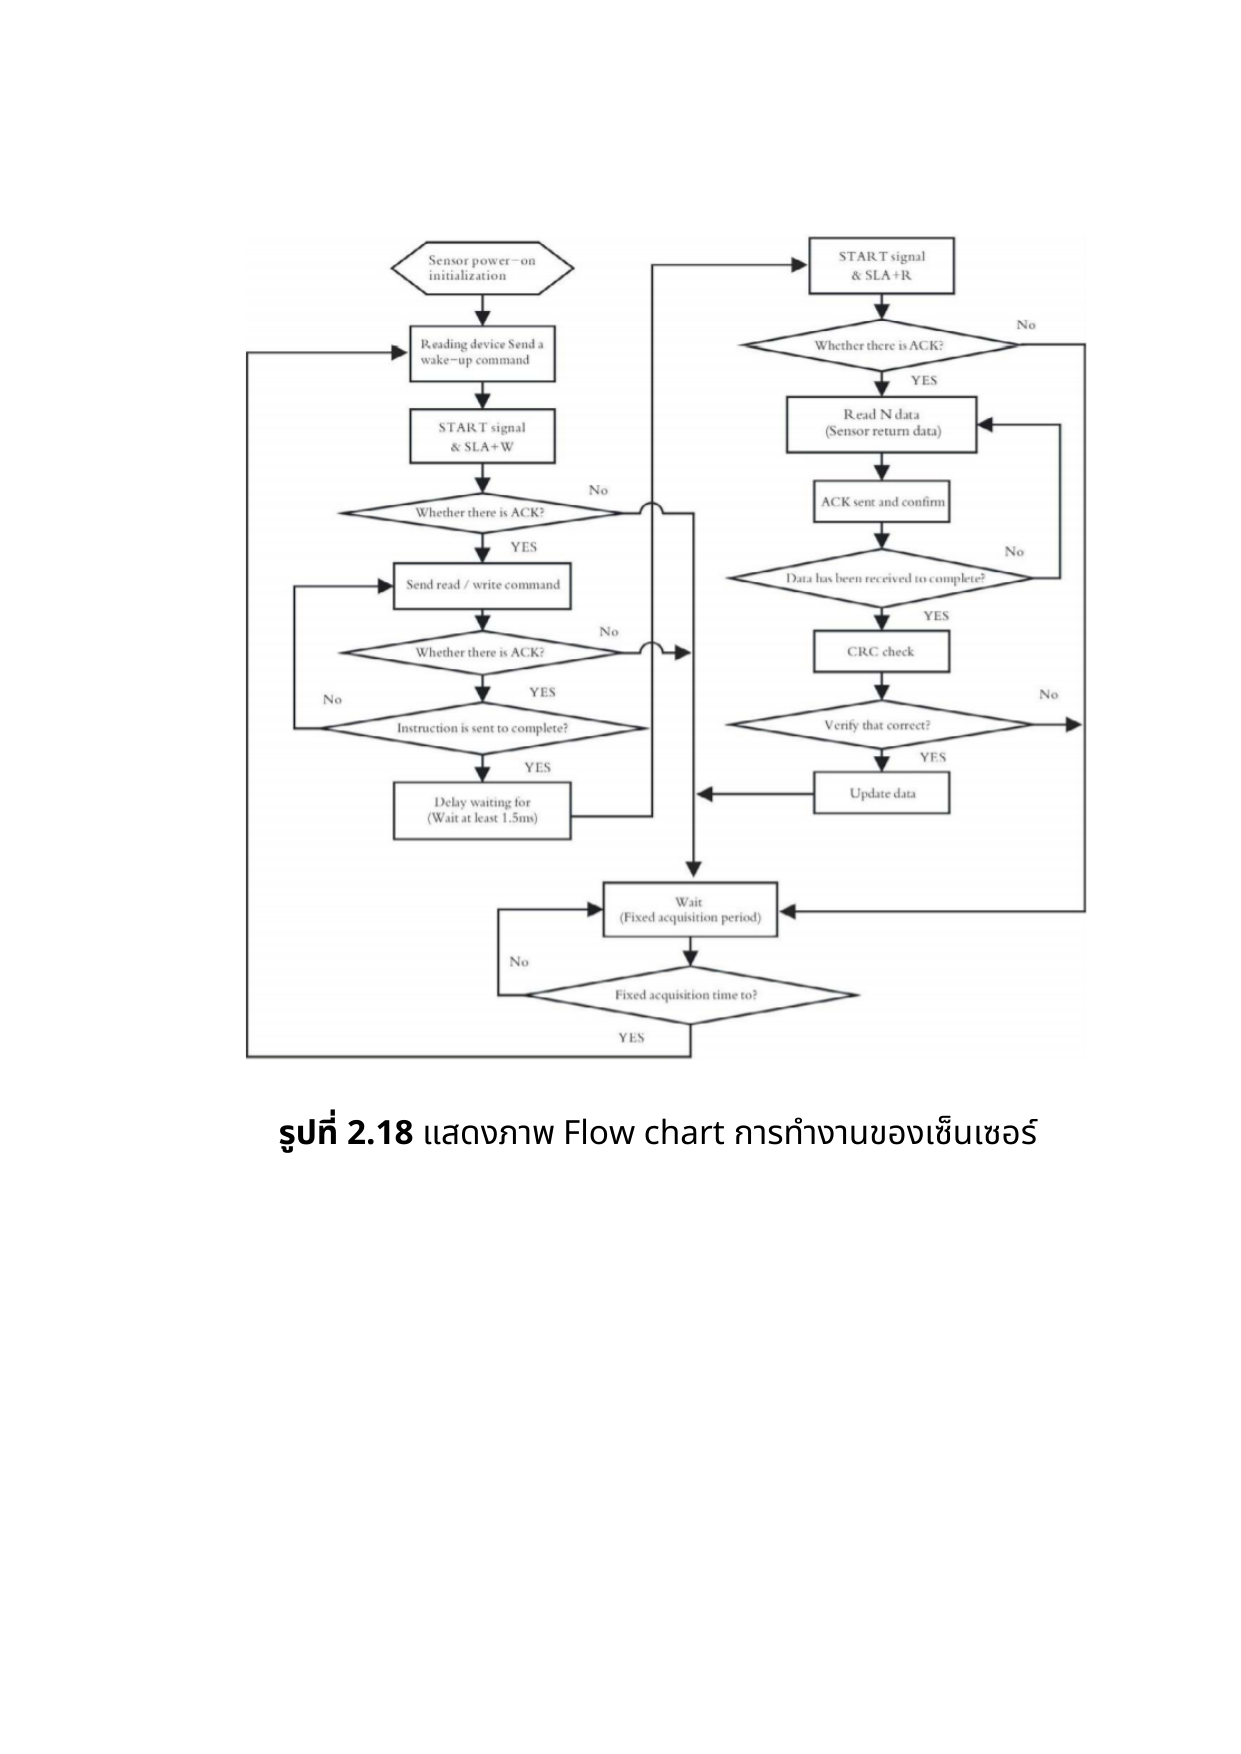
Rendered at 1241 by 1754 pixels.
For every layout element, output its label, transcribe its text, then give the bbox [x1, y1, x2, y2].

picture [236, 225, 1091, 1064]
table_header รูปที่ 2.18 แสดงภาพ Flow chart การทำงานของเซ็นเซอร์ [225, 225, 1090, 1160]
